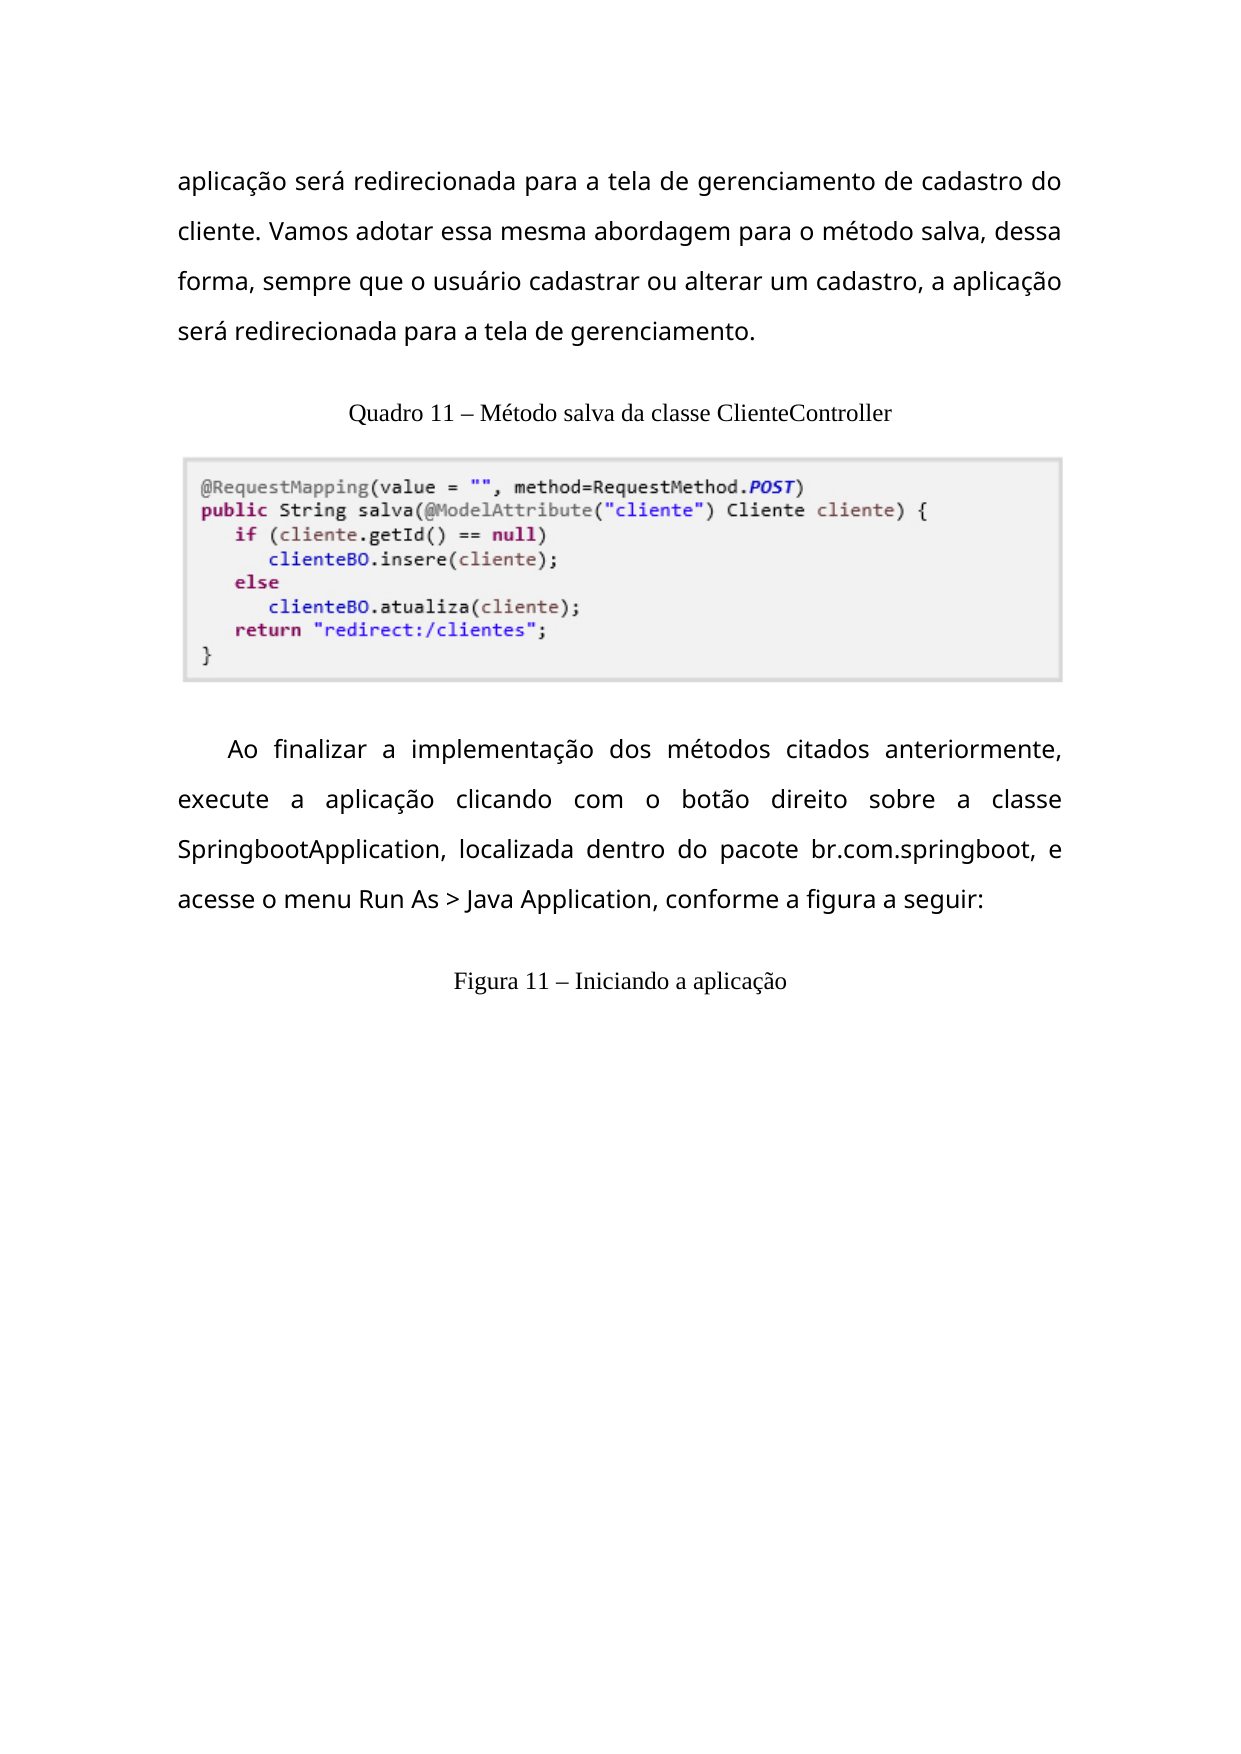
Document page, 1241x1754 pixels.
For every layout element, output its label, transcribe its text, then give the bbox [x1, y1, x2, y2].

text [177, 148, 1063, 348]
picture [177, 456, 1063, 687]
text Ao finalizar a implementação dos métodos citados anteriormente, execute a aplicação clicando com o botão direito sobre a classe SpringbootApplication, localizada dentro do pacote br.com.springboot, e acesse o menu Run As > Java Application, conforme a figura a seguir: [177, 715, 1063, 915]
text Quadro 11 – Método salva da classe ClienteController [177, 377, 1063, 427]
text Figura 11 – Iniciando a aplicação [177, 944, 1063, 994]
